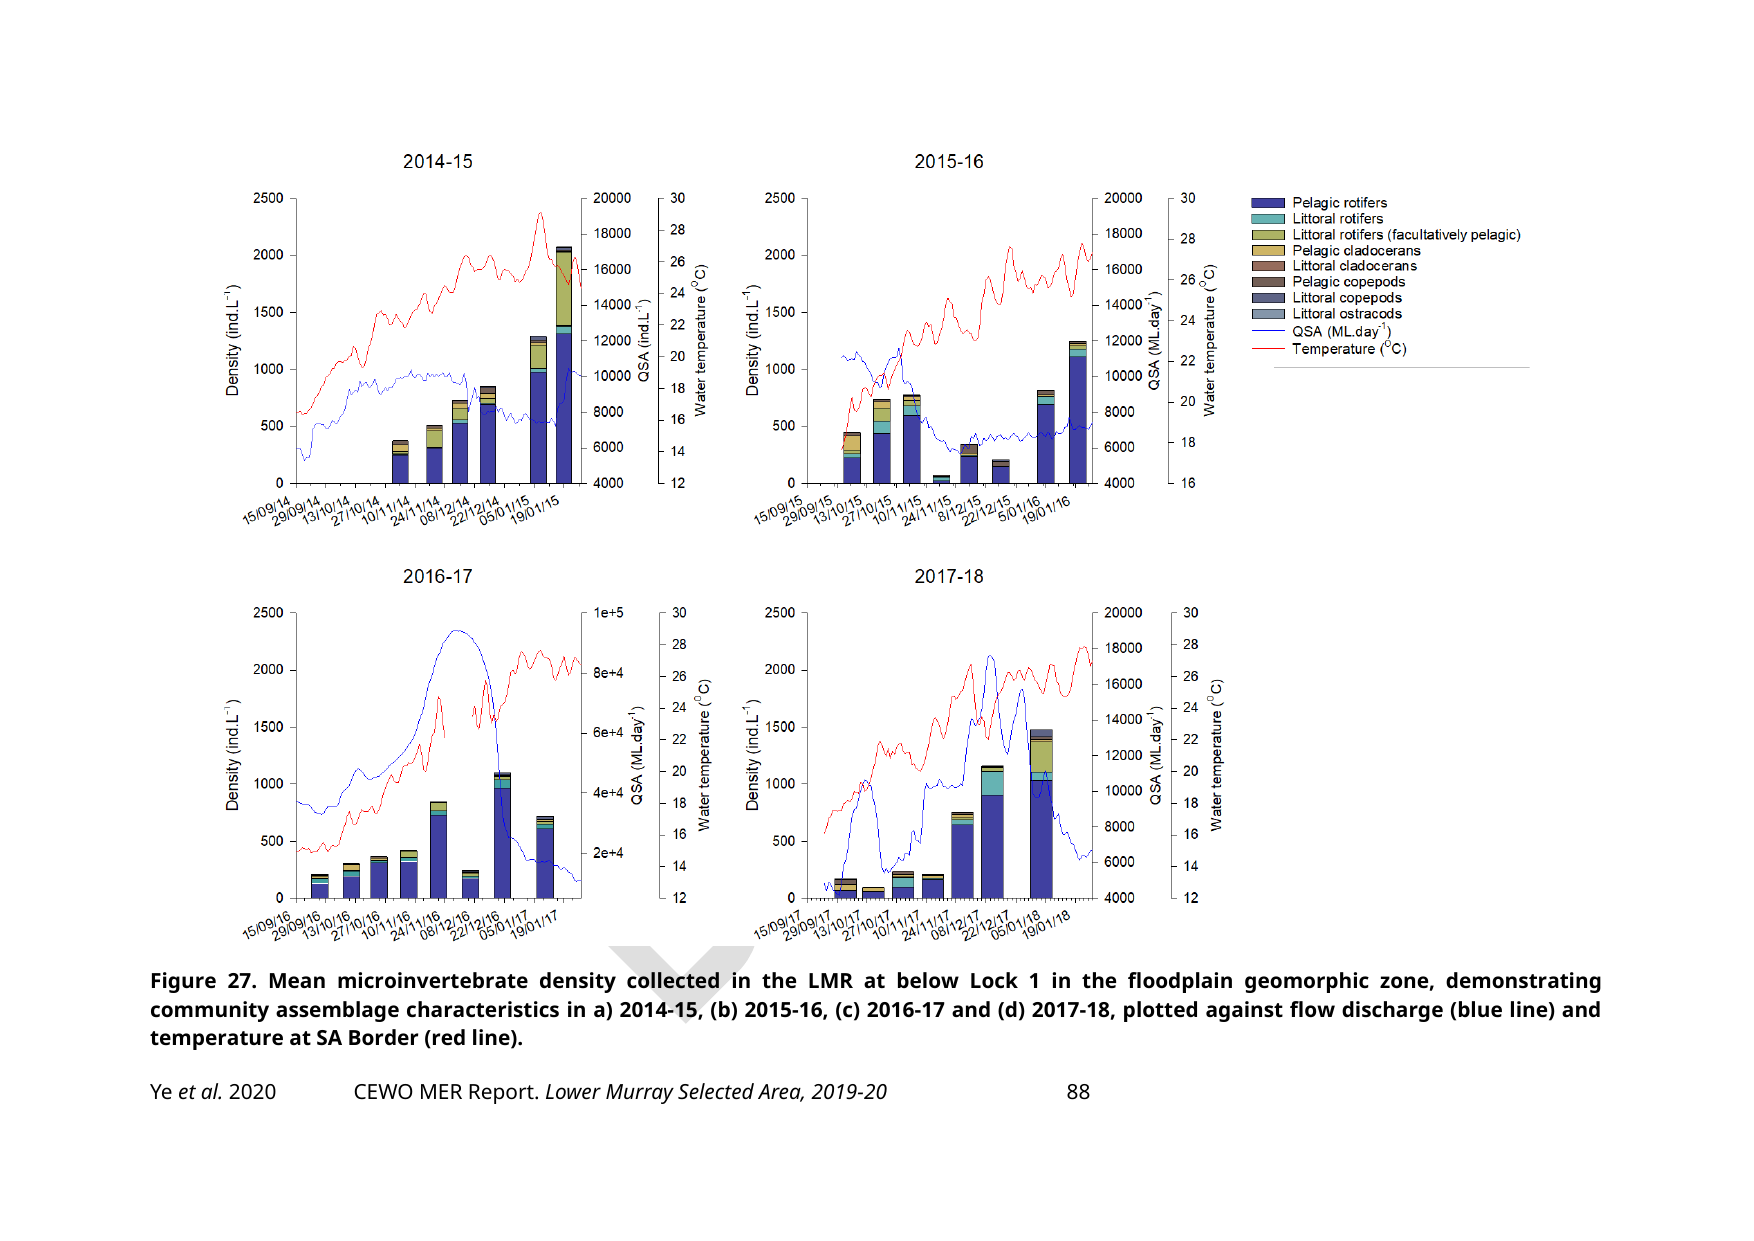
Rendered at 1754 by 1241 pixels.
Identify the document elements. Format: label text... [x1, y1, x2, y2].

text Figure 27. Mean microinvertebrate density collected in the LMR at below Lock 1 in the floodplain geomorphic zone, demonstrating community assemblage characteristics in a) 2014-15, (b) 2015-16, (c) 2016-17 and (d) 2017-18, plotted against flow discharge (blue line) and temperature at SA Border (red line). [150, 966, 1604, 1052]
picture [224, 150, 1530, 946]
